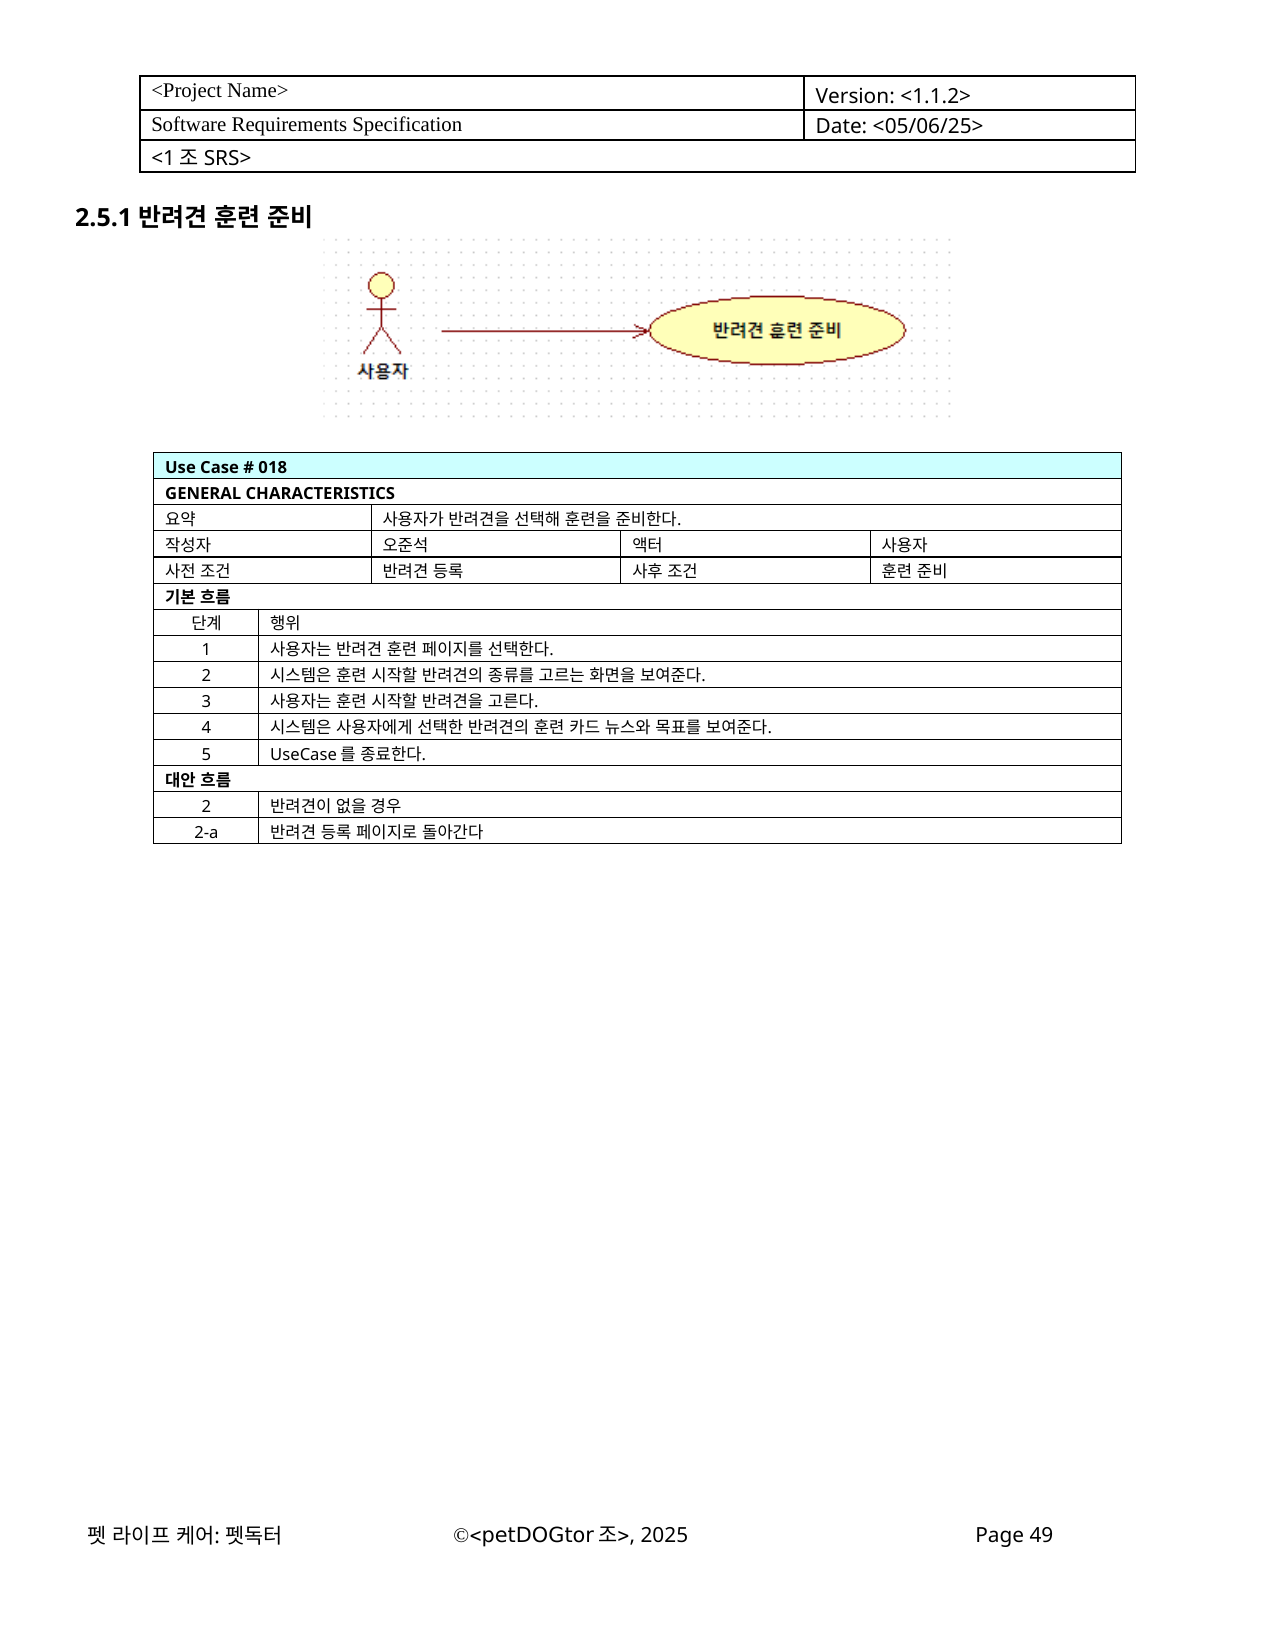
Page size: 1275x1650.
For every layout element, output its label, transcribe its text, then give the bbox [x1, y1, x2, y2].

table_cell 시스템은 사용자에게 선택한 반려견의 훈련 카드 뉴스와 목표를 보여준다. [259, 714, 1121, 739]
table_cell 사전 조건 [154, 558, 371, 582]
table_cell 반려견 등록 페이지로 돌아간다 [259, 818, 1121, 843]
text 2.5.1 반려견 훈련 준비 [75, 198, 1200, 234]
table_cell 행위 [259, 610, 1121, 634]
table_header Use Case # 018 [154, 453, 1121, 478]
table_cell 3 [154, 688, 258, 713]
table_cell GENERAL CHARACTERISTICS [154, 479, 1121, 504]
table_cell 대안 흐름 [154, 766, 1121, 791]
table_cell 2 [154, 792, 258, 817]
table_cell 액터 [621, 531, 870, 556]
table_cell 사용자가 반려견을 선택해 훈련을 준비한다. [372, 505, 1121, 530]
table_cell 사용자 [871, 531, 1121, 556]
table_cell 2 [154, 662, 258, 687]
table_cell UseCase를 종료한다. [259, 740, 1121, 765]
table_cell 1 [154, 636, 258, 661]
table_cell 반려견이 없을 경우 [259, 792, 1121, 817]
table_cell 요약 [154, 505, 371, 530]
table_cell 훈련 준비 [871, 558, 1121, 582]
picture [323, 233, 952, 419]
table_cell 반려견 등록 [372, 558, 620, 582]
table_cell 4 [154, 714, 258, 739]
table_cell 사후 조건 [621, 558, 870, 582]
table_cell 오준석 [372, 531, 620, 556]
table_cell 사용자는 훈련 시작할 반려견을 고른다. [259, 688, 1121, 713]
table_cell 2-a [154, 818, 258, 843]
table_cell 시스템은 훈련 시작할 반려견의 종류를 고르는 화면을 보여준다. [259, 662, 1121, 687]
table_cell 사용자는 반려견 훈련 페이지를 선택한다. [259, 636, 1121, 661]
table_cell 작성자 [154, 531, 371, 556]
table_cell 기본 흐름 [154, 584, 1121, 608]
table_cell 단계 [154, 610, 258, 634]
table_cell 5 [154, 740, 258, 765]
